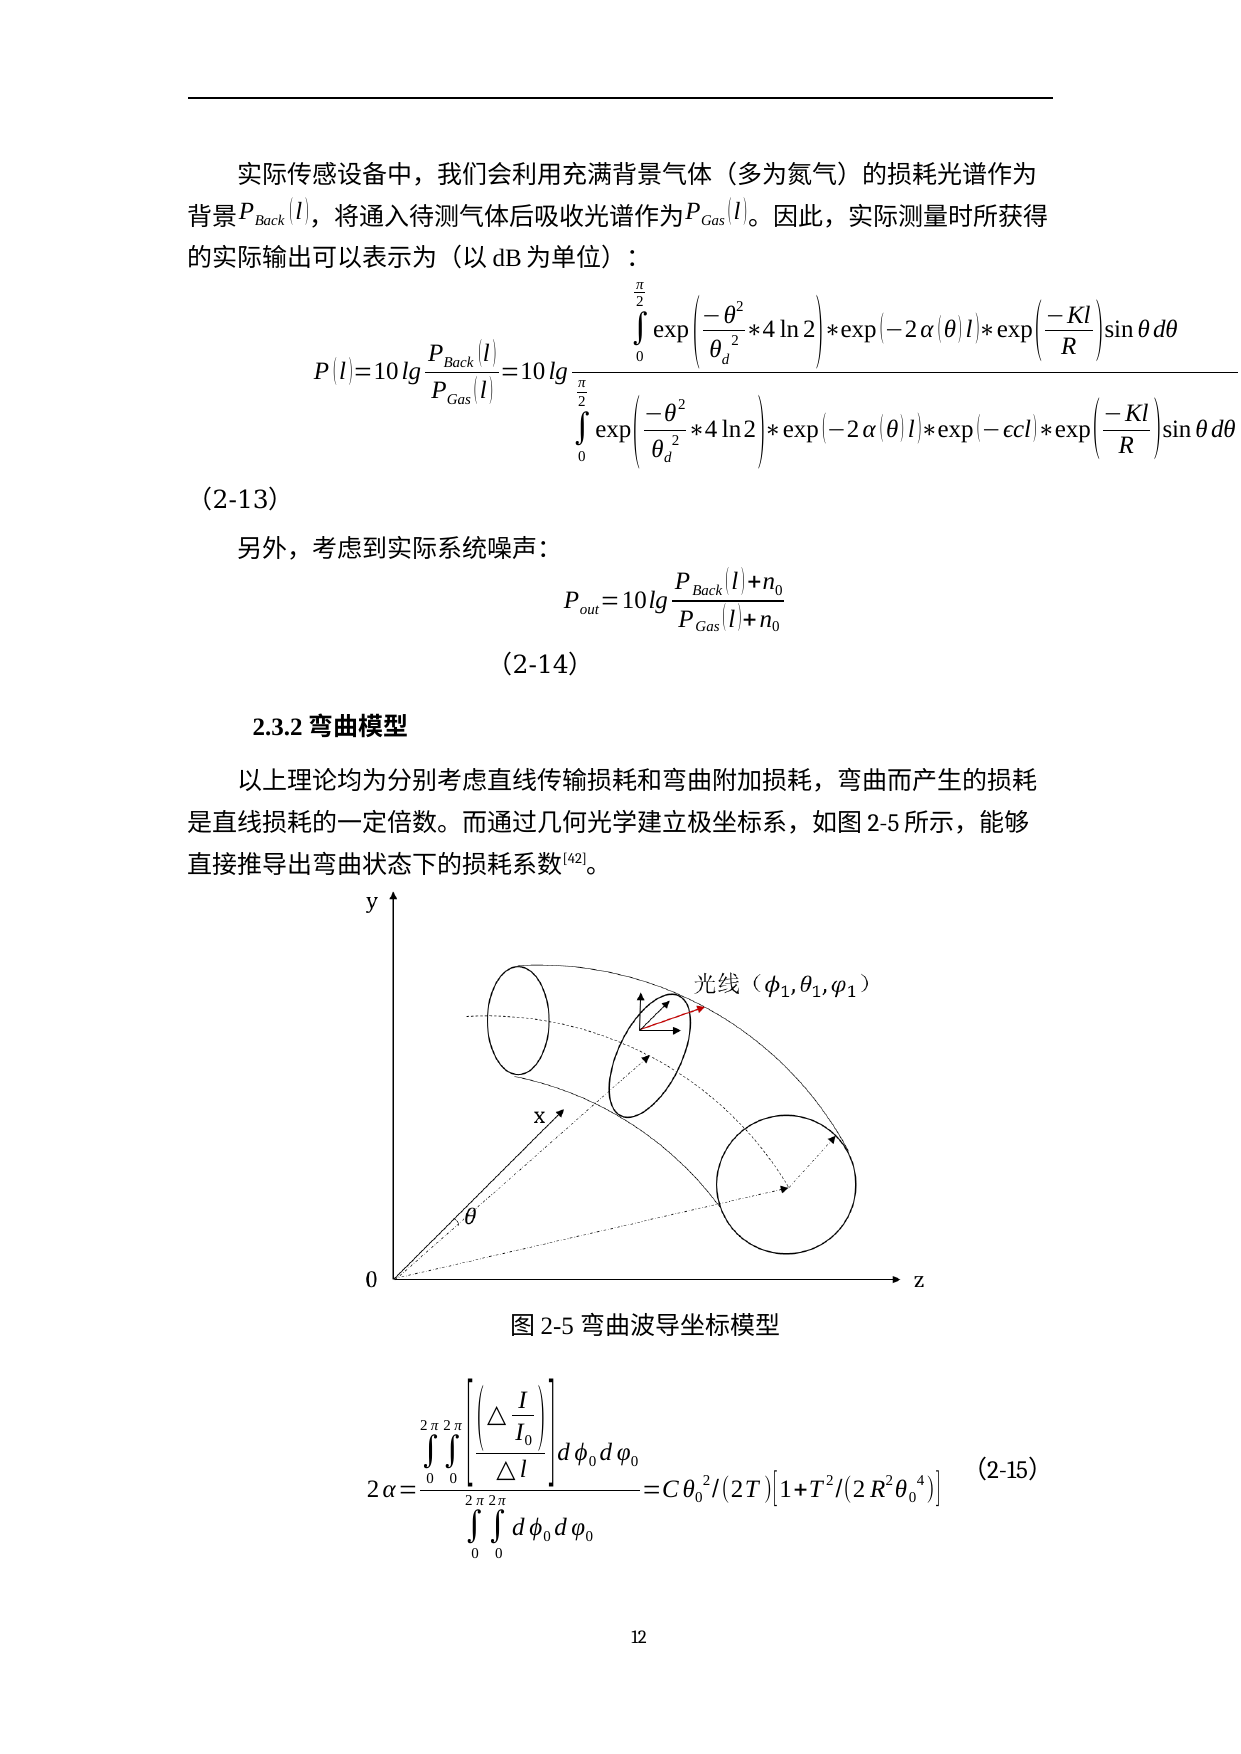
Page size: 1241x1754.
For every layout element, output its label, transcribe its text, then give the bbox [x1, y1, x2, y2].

picture [350, 881, 941, 1298]
text （2-15） [187, 1378, 1053, 1563]
text （2-14） [487, 566, 1053, 681]
text （2-13） [187, 275, 1053, 515]
subtitle 2.3.2 弯曲模型 [202, 702, 1053, 744]
text 实际传感设备中，我们会利用充满背景气体（多为氮气）的损耗光谱作为背景，将通入待测气体后吸收光谱作为。因此，实际测量时所获得的实际输出可以表示为（以dB为单位）： [187, 150, 1053, 275]
text 另外，考虑到实际系统噪声： [187, 524, 1053, 566]
text 图2-5 弯曲波导坐标模型 [187, 1305, 1053, 1341]
text 以上理论均为分别考虑直线传输损耗和弯曲附加损耗，弯曲而产生的损耗是直线损耗的一定倍数。而通过几何光学建立极坐标系，如图2-5所示，能够直接推导出弯曲状态下的损耗系数[42]。 [187, 756, 1053, 881]
